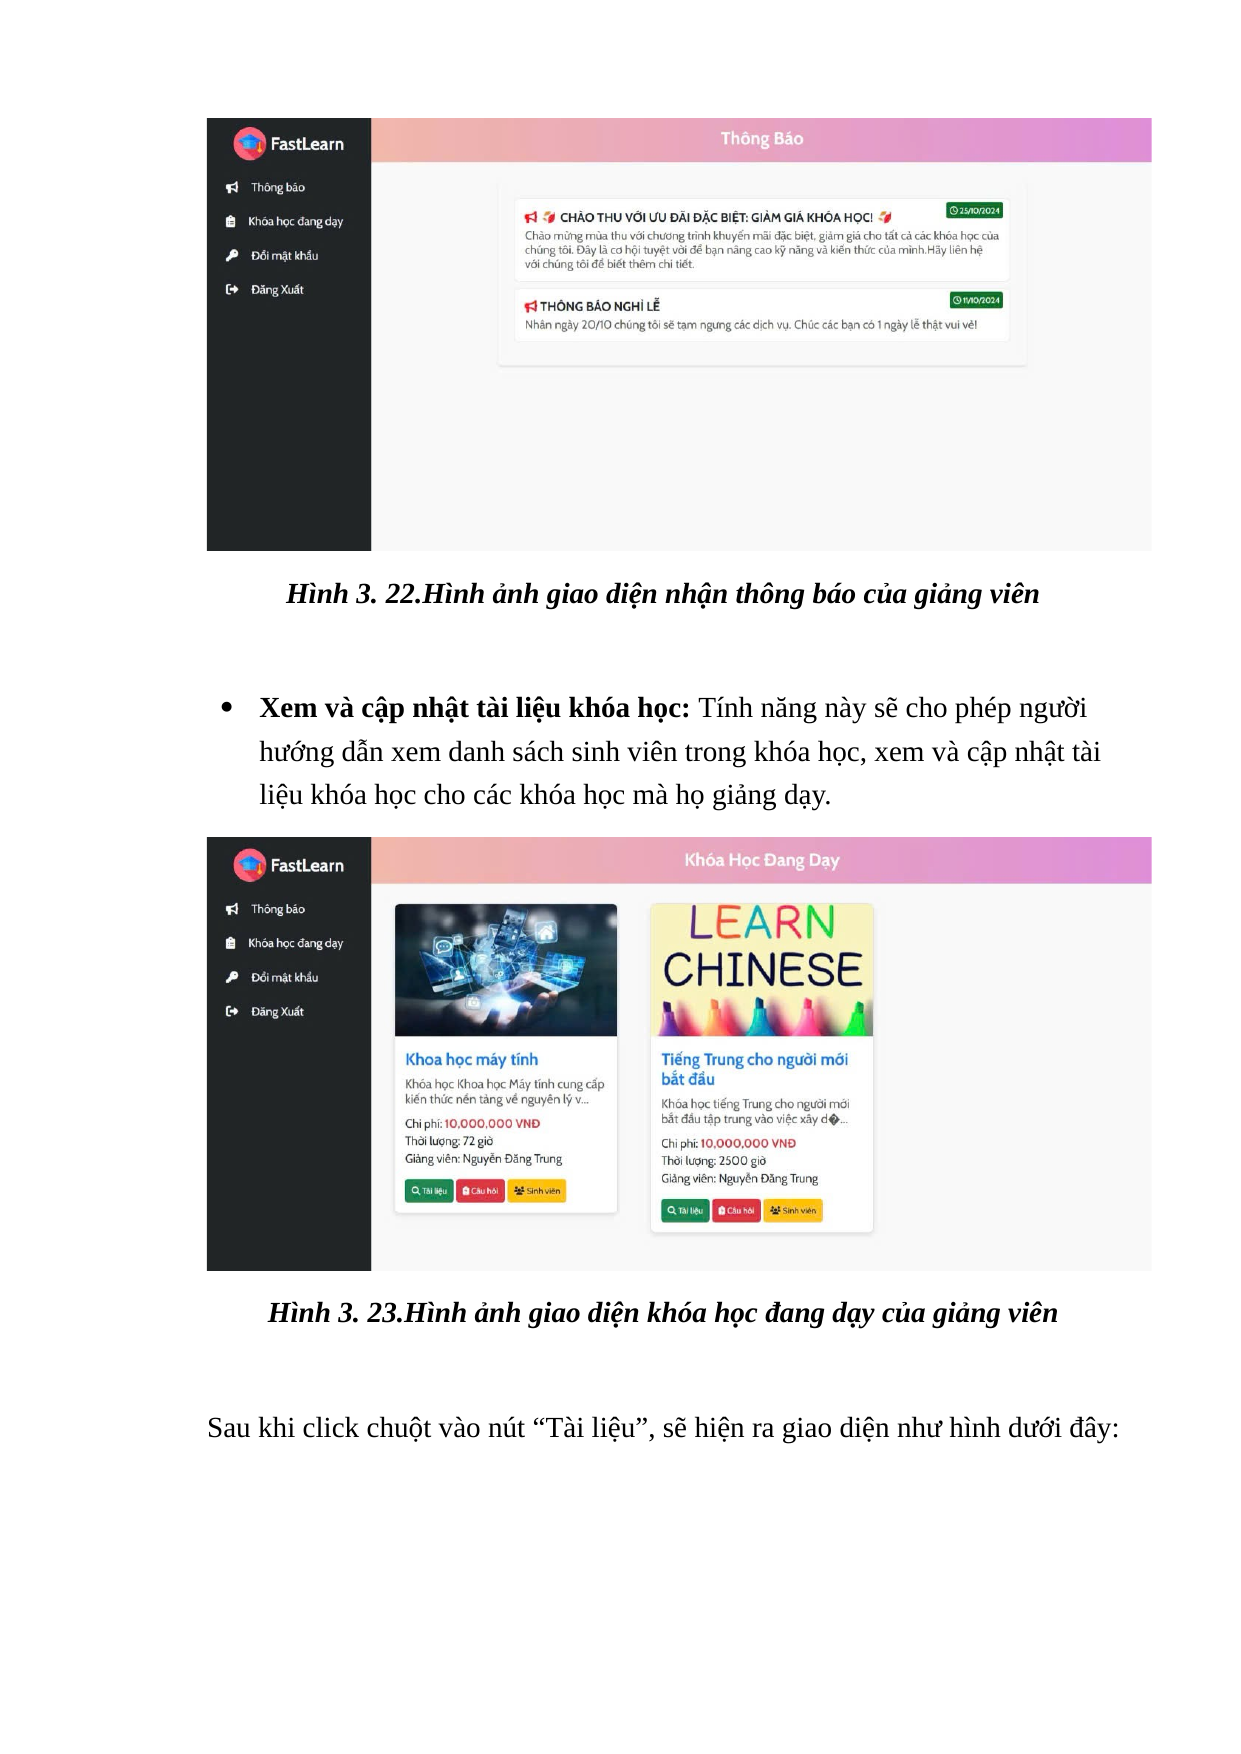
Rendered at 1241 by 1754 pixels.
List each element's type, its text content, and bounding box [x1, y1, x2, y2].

list Xem và cập nhật tài liệu khóa học: Tính năng này sẽ cho phép người hướng dẫn xem danh sách sinh viên trong khóa học, xem và cập nhật tài liệu khóa học cho các khóa học mà họ giảng dạy. [222, 690, 1122, 811]
picture [206, 837, 1152, 1271]
picture [206, 118, 1152, 551]
text Hình 3. 22.Hình ảnh giao diện nhận thông báo của giảng viên [207, 576, 1122, 609]
text Sau khi click chuột vào nút “Tài liệu”, sẽ hiện ra giao diện như hình dưới đây: [207, 1410, 1122, 1443]
text Hình 3. 23.Hình ảnh giao diện khóa học đang dạy của giảng viên [207, 1295, 1122, 1329]
